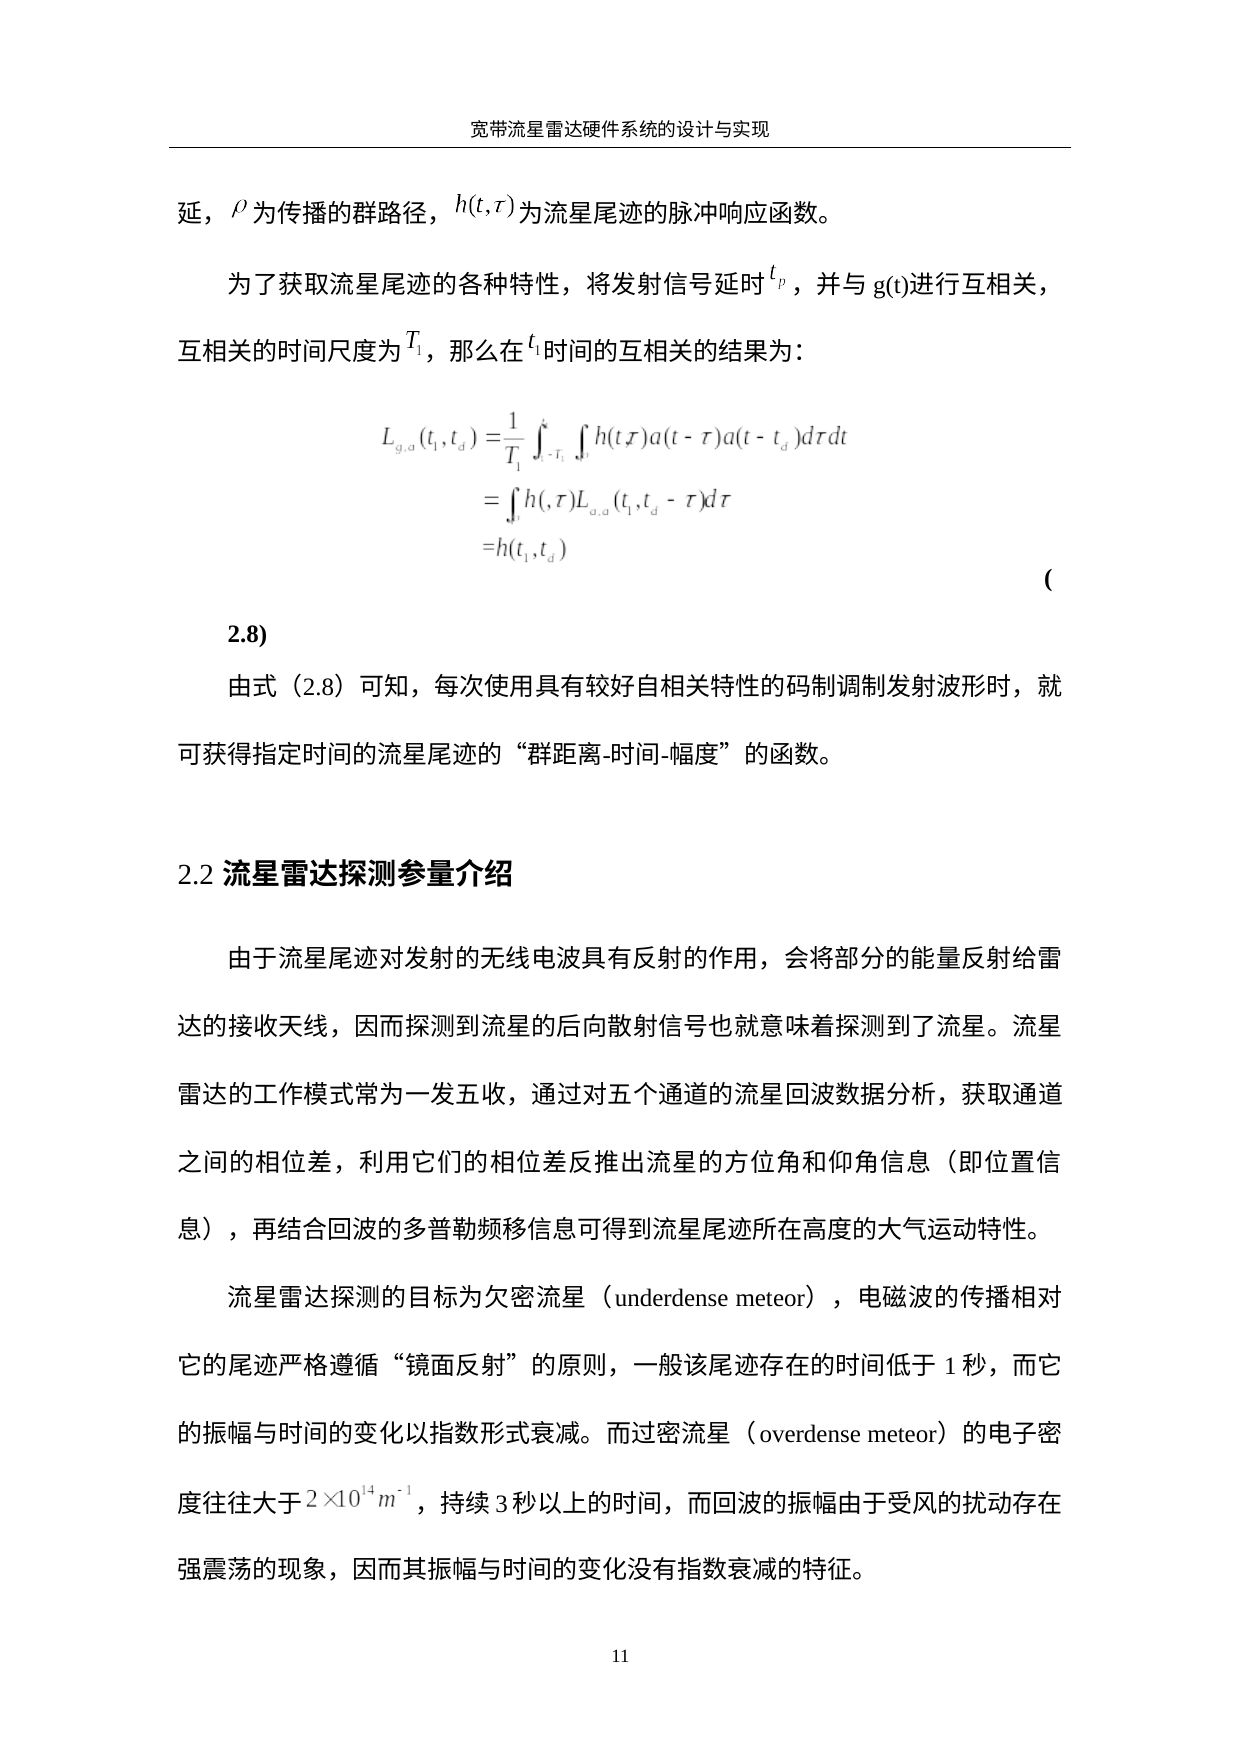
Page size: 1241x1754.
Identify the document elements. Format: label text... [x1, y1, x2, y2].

text 由于流星尾迹对发射的无线电波具有反射的作用，会将部分的能量反射给雷达的接收天线，因而探测到流星的后向散射信号也就意味着探测到了流星。流星雷达的工作模式常为一发五收，通过对五个通道的流星回波数据分析，获取通道之间的相位差，利用它们的相位差反推出流星的方位角和仰角信息（即位置信息），再结合回波的多普勒频移信息可得到流星尾迹所在高度的大气运动特性。 [177, 922, 1063, 1262]
text ( [177, 396, 1063, 600]
text 由式（2.8）可知，每次使用具有较好自相关特性的码制调制发射波形时，就可获得指定时间的流星尾迹的“群距离-时间-幅度”的函数。 [177, 651, 1063, 787]
subtitle 流星雷达探测参量介绍 [177, 837, 1063, 905]
text 流星雷达探测的目标为欠密流星（underdense meteor），电磁波的传播相对它的尾迹严格遵循“镜面反射”的原则，一般该尾迹存在的时间低于1秒，而它的振幅与时间的变化以指数形式衰减。而过密流星（overdense meteor）的电子密度往往大于，持续3秒以上的时间，而回波的振幅由于受风的扰动存在强震荡的现象，因而其振幅与时间的变化没有指数衰减的特征。 [177, 1262, 1063, 1602]
text 2.8) [177, 617, 1063, 651]
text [177, 175, 1063, 243]
text 为了获取流星尾迹的各种特性，将发射信号延时，并与g(t)进行互相关，互相关的时间尺度为，那么在时间的互相关的结果为： [177, 243, 1063, 379]
